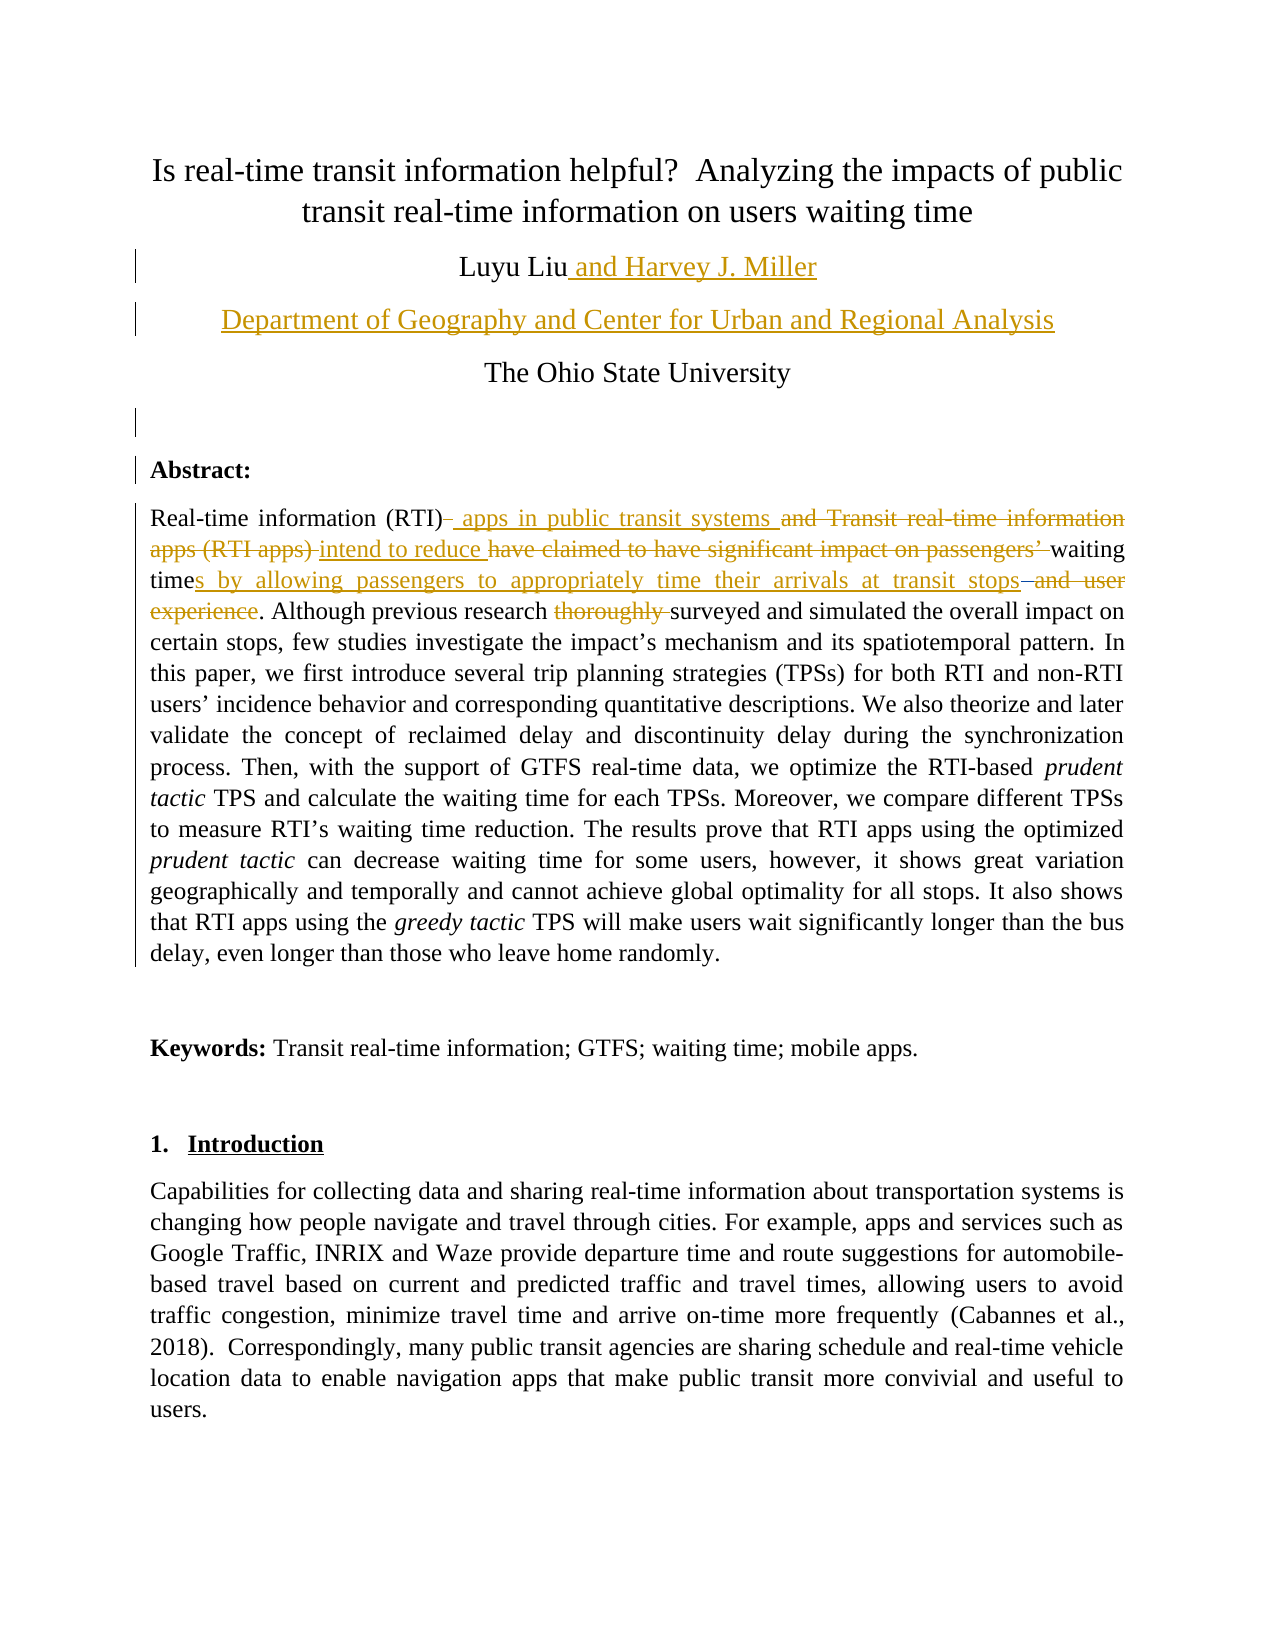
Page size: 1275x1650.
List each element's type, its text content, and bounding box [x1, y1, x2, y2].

text Keywords: Transit real-time information; GTFS; waiting time; mobile apps. [150, 1033, 1125, 1062]
list Introduction [150, 1129, 1125, 1157]
text Luyu Liu [150, 249, 1125, 283]
text Real-time information (RTI)waiting time. Although previous research surveyed and simulated the overall impact on certain stops, few studies investigate the impact’s mechanism and its spatiotemporal pattern. In this paper, we first introduce several trip planning strategies (TPSs) for both RTI and non-RTI users’ incidence behavior and corresponding quantitative descriptions. We also theorize and later validate the concept of reclaimed delay and discontinuity delay during the synchronization process. Then, with the support of GTFS real-time data, we optimize the RTI-based prudent tactic TPS and calculate the waiting time for each TPSs. Moreover, we compare different TPSs to measure RTI’s waiting time reduction. The results prove that RTI apps using the optimized prudent tactic can decrease waiting time for some users, however, it shows great variation geographically and temporally and cannot achieve global optimality for all stops. It also shows that RTI apps using the greedy tactic TPS will make users wait significantly longer than the bus delay, even longer than those who leave home randomly. [150, 503, 1125, 967]
text Is real-time transit information helpful? Analyzing the impacts of public transit real-time information on users waiting time [150, 150, 1125, 230]
text The Ohio State University [150, 355, 1125, 388]
text Capabilities for collecting data and sharing real-time information about transportation systems is changing how people navigate and travel through cities. For example, apps and services such as Google Traffic, INRIX and Waze provide departure time and route suggestions for automobile-based travel based on current and predicted traffic and travel times, allowing users to avoid traffic congestion, minimize travel time and arrive on-time more frequently (Cabannes et al., 2018). Correspondingly, many public transit agencies are sharing schedule and real-time vehicle location data to enable navigation apps that make public transit more convivial and useful to users. [150, 1176, 1125, 1422]
text Abstract: [150, 456, 1125, 484]
